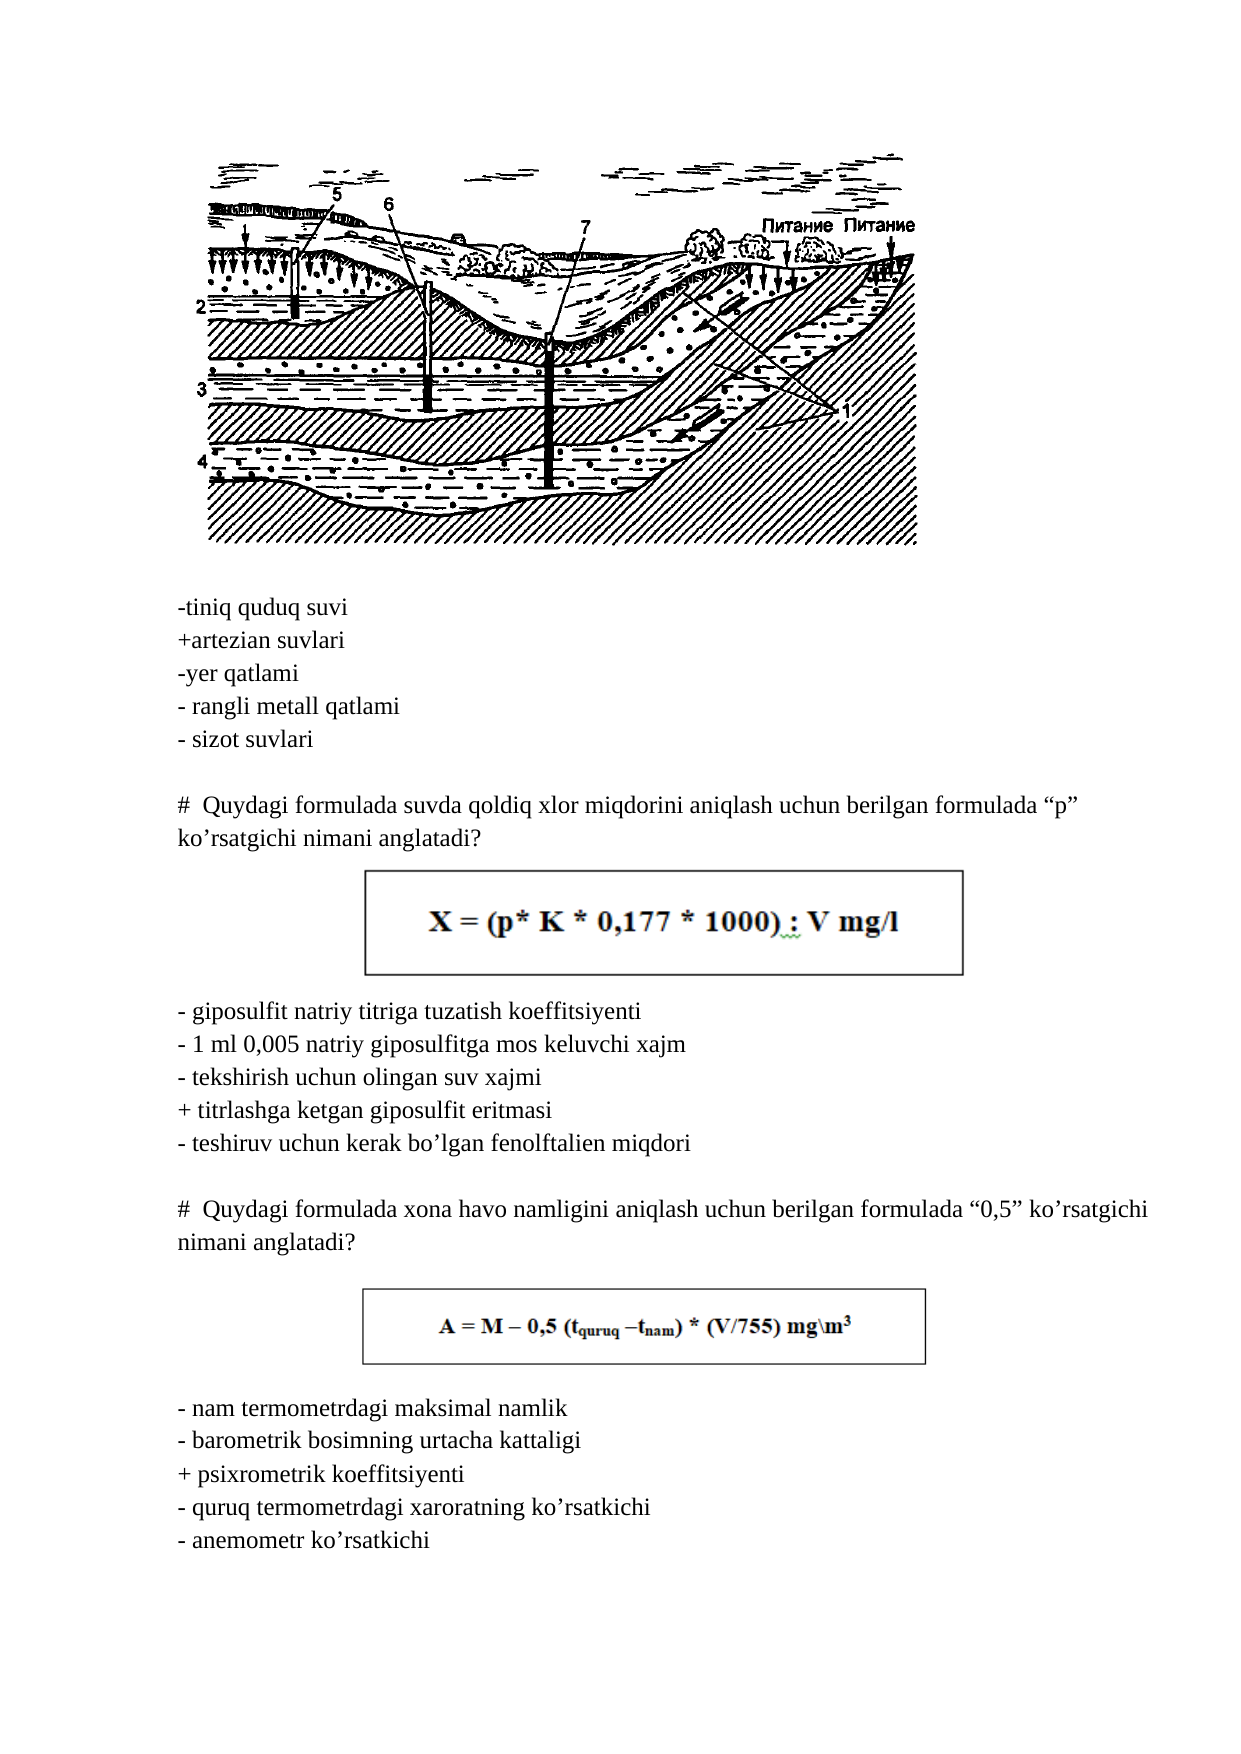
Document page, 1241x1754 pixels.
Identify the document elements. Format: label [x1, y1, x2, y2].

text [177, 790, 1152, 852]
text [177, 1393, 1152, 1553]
picture [349, 1277, 935, 1374]
picture [177, 151, 919, 555]
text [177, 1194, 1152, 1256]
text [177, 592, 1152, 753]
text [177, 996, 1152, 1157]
picture [352, 856, 977, 993]
